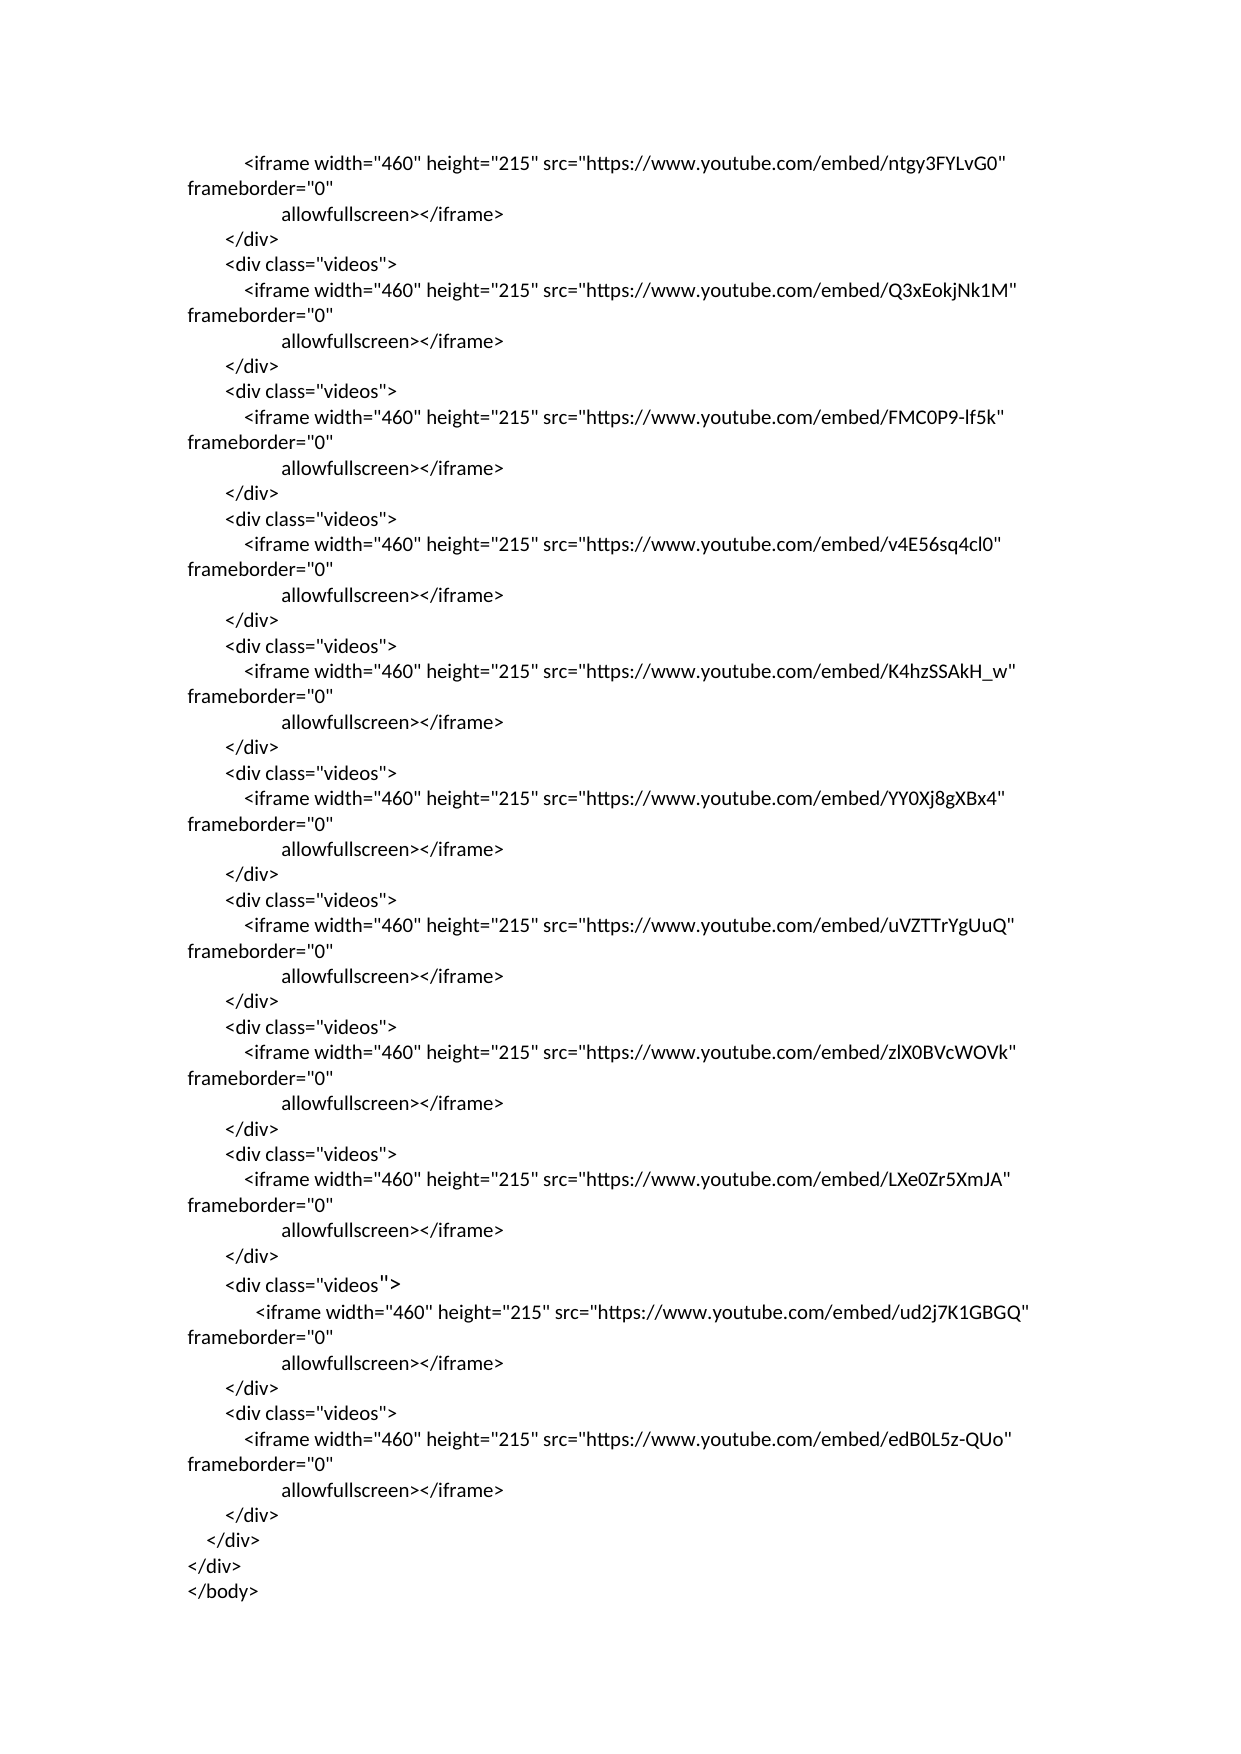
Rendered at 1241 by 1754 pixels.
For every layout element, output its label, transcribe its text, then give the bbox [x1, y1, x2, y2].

text <iframe width="460" height="215" src="https://www.youtube.com/embed/zlX0BVcWOVk" frameborder="0" [187, 1039, 1090, 1090]
text </body> [187, 1578, 1090, 1604]
text allowfullscreen></iframe> [187, 709, 1090, 734]
text <iframe width="460" height="215" src="https://www.youtube.com/embed/LXe0Zr5XmJA" frameborder="0" [187, 1167, 1090, 1217]
text <iframe width="460" height="215" src="https://www.youtube.com/embed/YY0Xj8gXBx4" frameborder="0" [187, 785, 1090, 836]
text <iframe width="460" height="215" src="https://www.youtube.com/embed/v4E56sq4cl0" frameborder="0" [187, 531, 1090, 582]
text </div> [187, 1116, 1090, 1141]
text </div> [187, 1528, 1090, 1553]
text <iframe width="460" height="215" src="https://www.youtube.com/embed/Q3xEokjNk1M" frameborder="0" [187, 277, 1090, 328]
text <div class="videos"> [187, 1014, 1090, 1039]
text <div class="videos"> [187, 760, 1090, 785]
text <iframe width="460" height="215" src="https://www.youtube.com/embed/ntgy3FYLvG0" frameborder="0" [187, 150, 1090, 201]
text allowfullscreen></iframe> [187, 1090, 1090, 1116]
text allowfullscreen></iframe> [187, 201, 1090, 226]
text allowfullscreen></iframe> [187, 582, 1090, 607]
text <div class="videos"> [187, 252, 1090, 277]
text <iframe width="460" height="215" src="https://www.youtube.com/embed/edB0L5z-QUo" frameborder="0" [187, 1426, 1090, 1477]
text allowfullscreen></iframe> [187, 1477, 1090, 1502]
text <iframe width="460" height="215" src="https://www.youtube.com/embed/uVZTTrYgUuQ" frameborder="0" [187, 912, 1090, 963]
text </div> [187, 989, 1090, 1014]
text <div class="videos"> [187, 379, 1090, 404]
text <div class="videos"> [187, 633, 1090, 658]
text <div class="videos"> [187, 1141, 1090, 1167]
text allowfullscreen></iframe> [187, 328, 1090, 353]
text allowfullscreen></iframe> [187, 963, 1090, 989]
text <div class="videos"> [187, 1268, 1090, 1299]
text </div> [187, 226, 1090, 252]
text allowfullscreen></iframe> [187, 1350, 1090, 1375]
text </div> [187, 353, 1090, 379]
text </div> [187, 480, 1090, 506]
text </div> [187, 862, 1090, 887]
text </div> [187, 734, 1090, 760]
text <div class="videos"> [187, 887, 1090, 912]
text <div class="videos"> [187, 506, 1090, 531]
text <iframe width="460" height="215" src="https://www.youtube.com/embed/FMC0P9-lf5k" frameborder="0" [187, 404, 1090, 455]
text allowfullscreen></iframe> [187, 836, 1090, 862]
text </div> [187, 1553, 1090, 1578]
text allowfullscreen></iframe> [187, 1217, 1090, 1243]
text <div class="videos"> [187, 1401, 1090, 1426]
text </div> [187, 607, 1090, 633]
text allowfullscreen></iframe> [187, 455, 1090, 480]
text <iframe width="460" height="215" src="https://www.youtube.com/embed/K4hzSSAkH_w" frameborder="0" [187, 658, 1090, 709]
text </div> [187, 1502, 1090, 1528]
text </div> [187, 1243, 1090, 1268]
text <iframe width="460" height="215" src="https://www.youtube.com/embed/ud2j7K1GBGQ" frameborder="0" [187, 1299, 1090, 1350]
text </div> [187, 1375, 1090, 1401]
